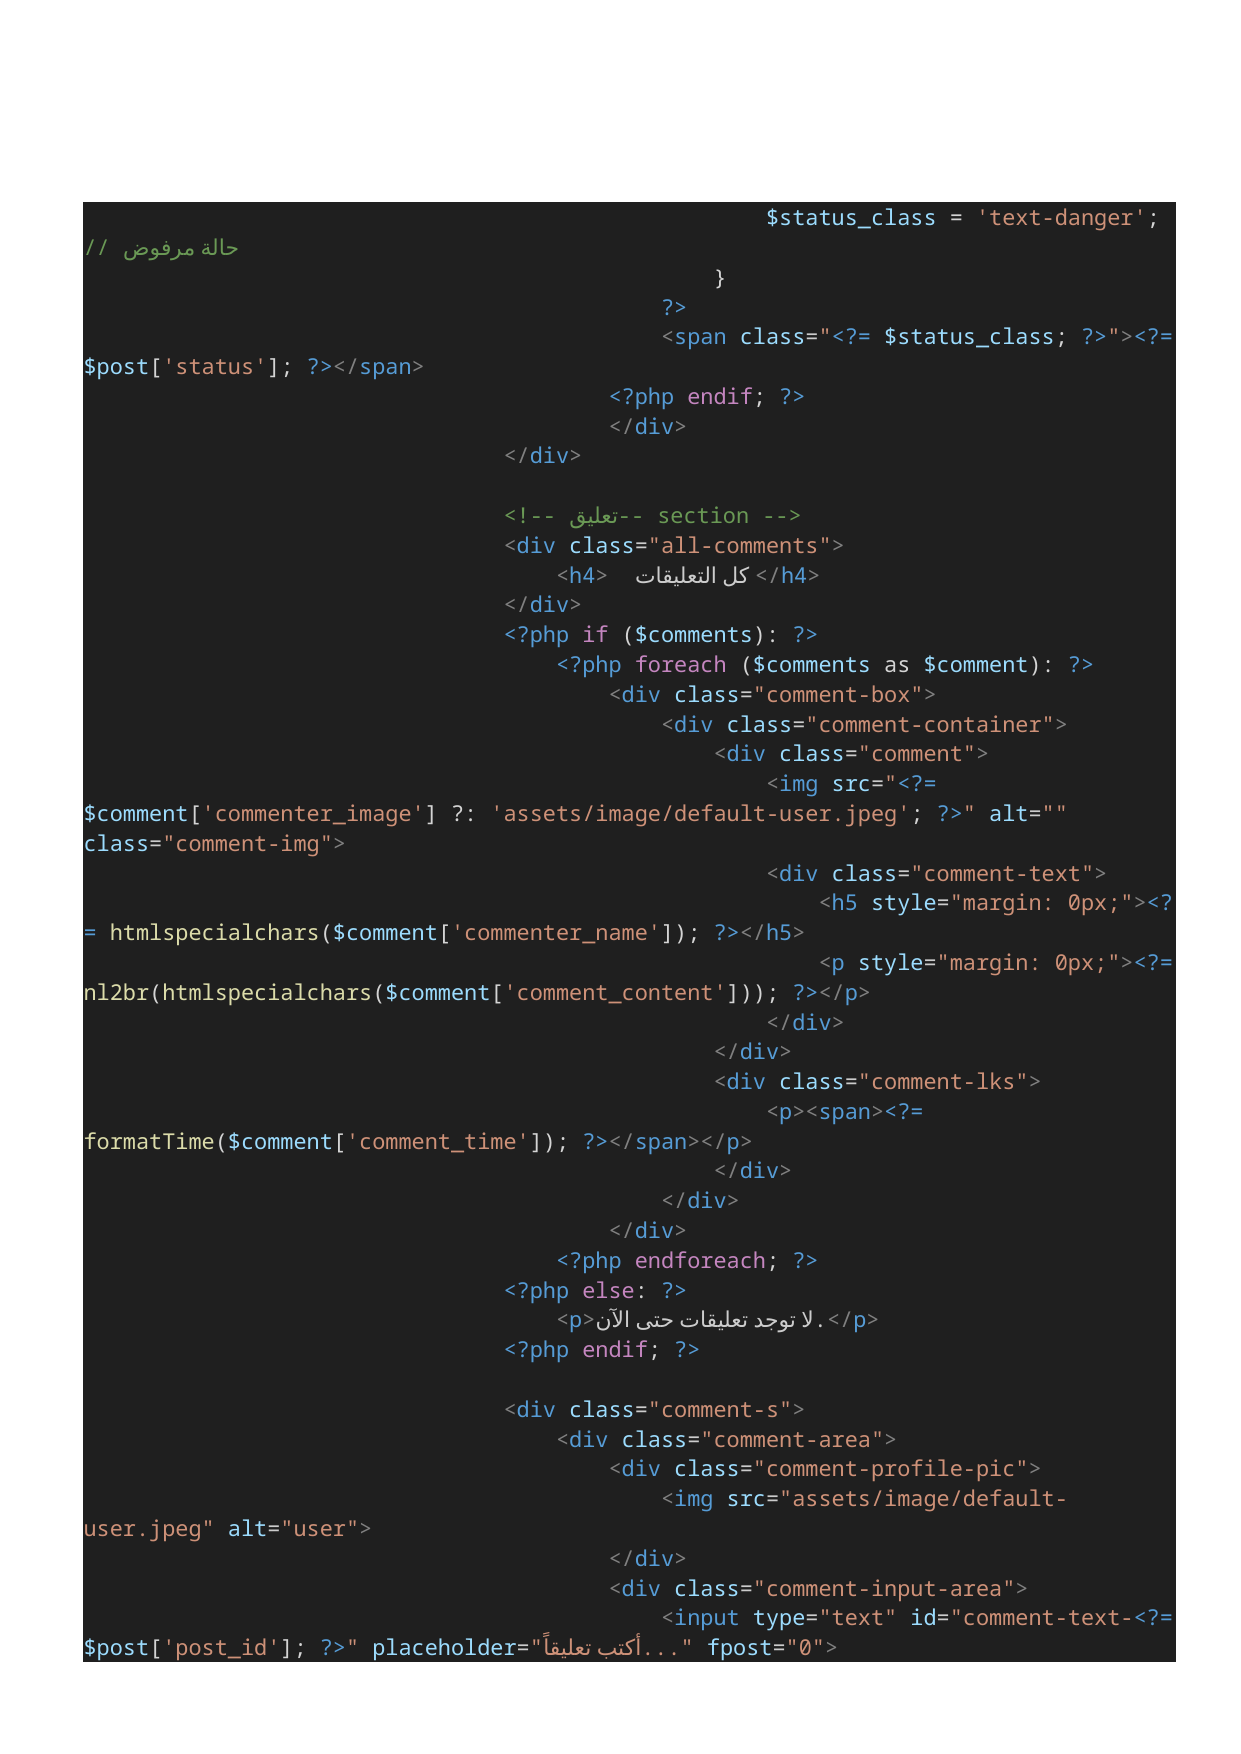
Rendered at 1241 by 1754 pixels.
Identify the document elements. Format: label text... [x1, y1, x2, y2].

text <div class="comment-lks"> [83, 1066, 1176, 1096]
text <div class="comment-input-area"> [83, 1572, 1176, 1602]
text <?php endforeach; ?> [83, 1245, 1176, 1274]
text <p style="margin: 0px;"><?= nl2br(htmlspecialchars($comment['comment_content'])); ?></p> [83, 947, 1176, 1006]
text <div class="comment-profile-pic"> [83, 1453, 1176, 1483]
text </div> [83, 440, 1176, 470]
text <span class="<?= $status_class; ?>"><?= $post['status']; ?></span> [83, 321, 1176, 381]
text <h4> كل التعليقات </h4> [83, 559, 1176, 589]
text </div> [83, 1543, 1176, 1572]
text <?php foreach ($comments as $comment): ?> [83, 649, 1176, 679]
text <div class="comment-text"> [83, 857, 1176, 887]
text <?php else: ?> [83, 1274, 1176, 1304]
text <img src="assets/image/default-user.jpeg" alt="user"> [83, 1483, 1176, 1543]
text <input type="text" id="comment-text-<?= $post['post_id']; ?>" placeholder="أكتب تعليقاً..." fpost="0"> [83, 1602, 1176, 1662]
text <?php endif; ?> [83, 1334, 1176, 1364]
text <div class="comment-area"> [83, 1423, 1176, 1453]
text </div> [83, 589, 1176, 619]
text </div> [83, 1185, 1176, 1215]
text <div class="comment-s"> [83, 1394, 1176, 1423]
text <div class="comment-container"> [83, 708, 1176, 738]
text <?php if ($comments): ?> [83, 619, 1176, 649]
text } [83, 262, 1176, 291]
text <?php endif; ?> [83, 381, 1176, 411]
text </div> [83, 1215, 1176, 1245]
text $status_class = 'text-danger'; // حالة مرفوض [83, 202, 1176, 262]
text <p>لا توجد تعليقات حتى الآن.</p> [83, 1304, 1176, 1334]
text </div> [83, 1036, 1176, 1066]
text </div> [83, 1155, 1176, 1185]
text </div> [83, 1006, 1176, 1036]
text <div class="comment"> [83, 738, 1176, 768]
text <div class="comment-box"> [83, 679, 1176, 708]
text </div> [83, 411, 1176, 440]
text <img src="<?= $comment['commenter_image'] ?: 'assets/image/default-user.jpeg'; ?>" alt="" class="comment-img"> [83, 768, 1176, 857]
text <h5 style="margin: 0px;"><?= htmlspecialchars($comment['commenter_name']); ?></h5> [83, 887, 1176, 947]
text ?> [83, 291, 1176, 321]
text <div class="all-comments"> [83, 530, 1176, 559]
text <p><span><?= formatTime($comment['comment_time']); ?></span></p> [83, 1096, 1176, 1155]
text <!-- تعليق-- section --> [83, 500, 1176, 530]
